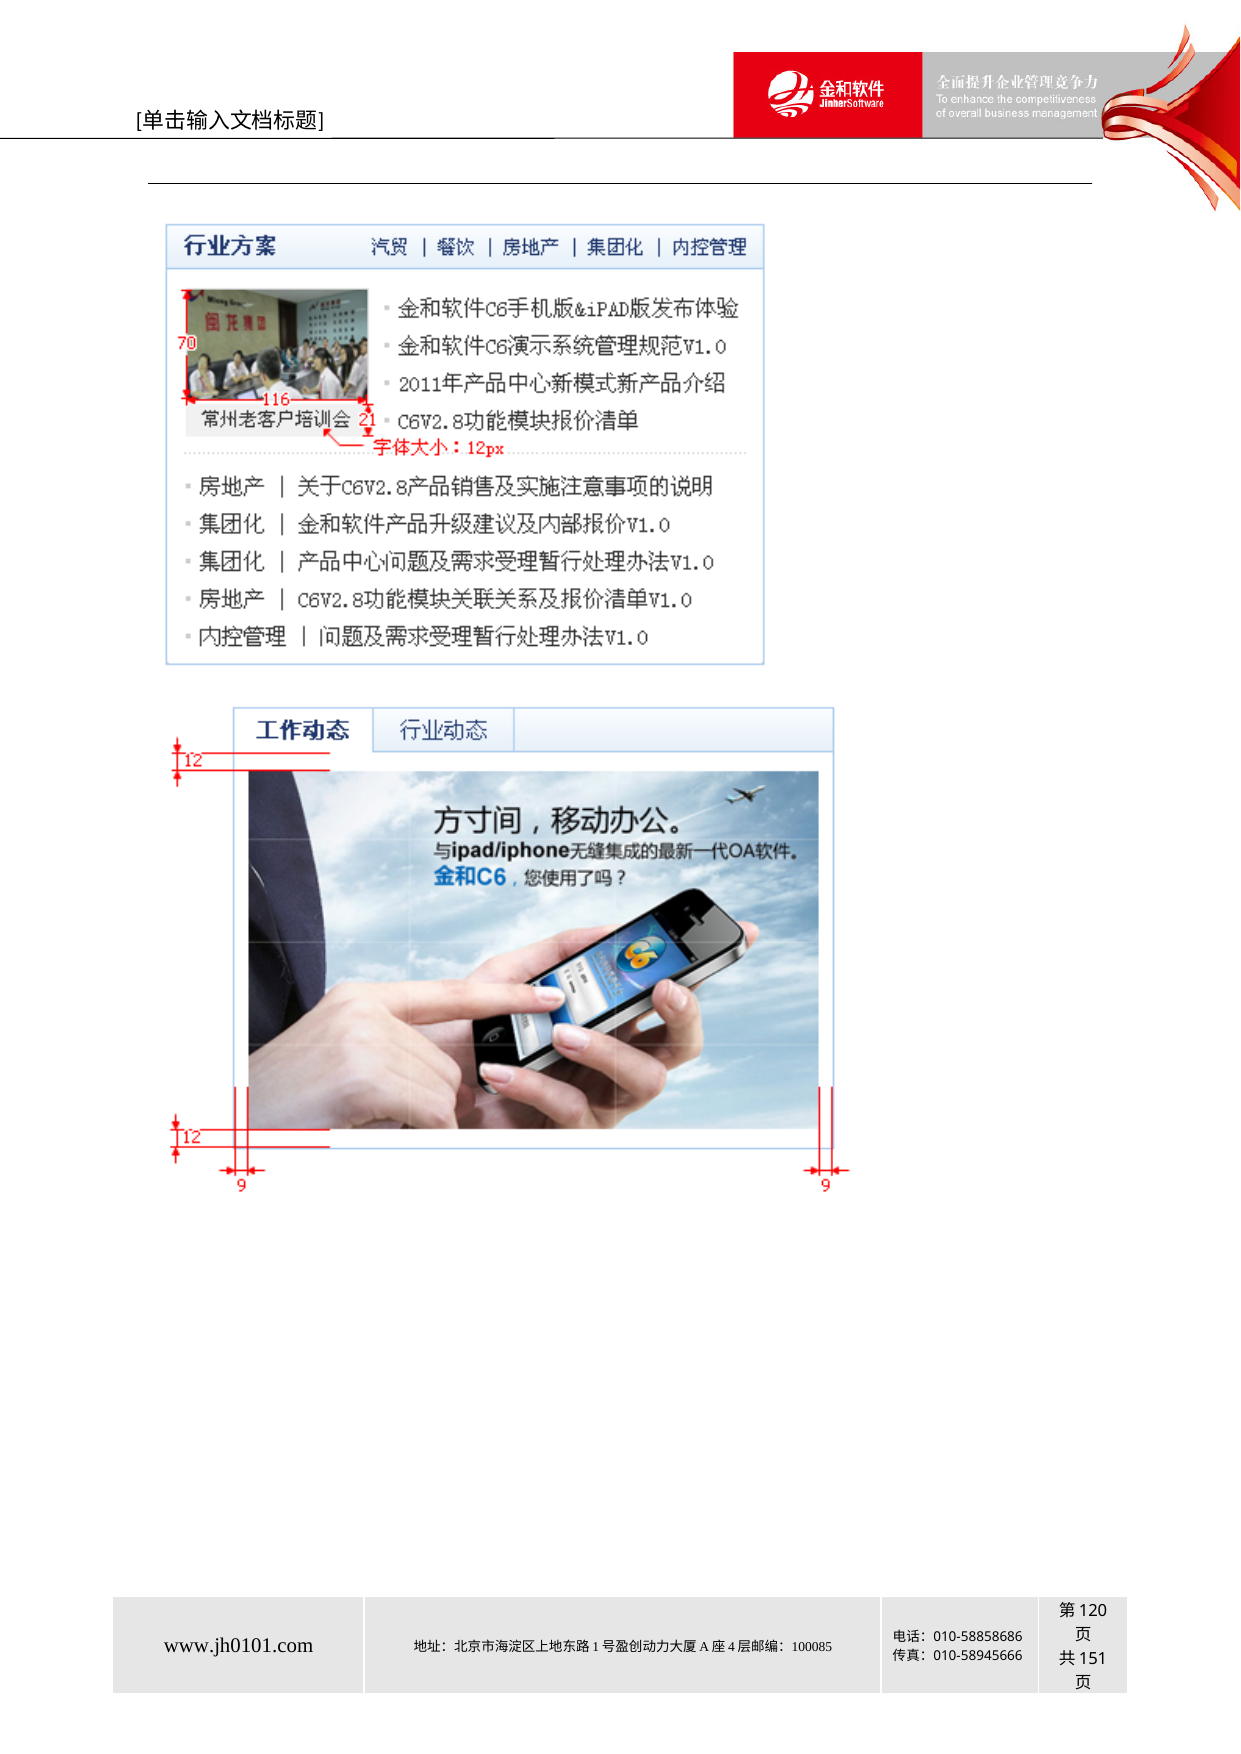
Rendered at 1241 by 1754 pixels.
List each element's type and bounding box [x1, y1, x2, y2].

picture [147, 673, 868, 1209]
picture [158, 0, 1241, 670]
